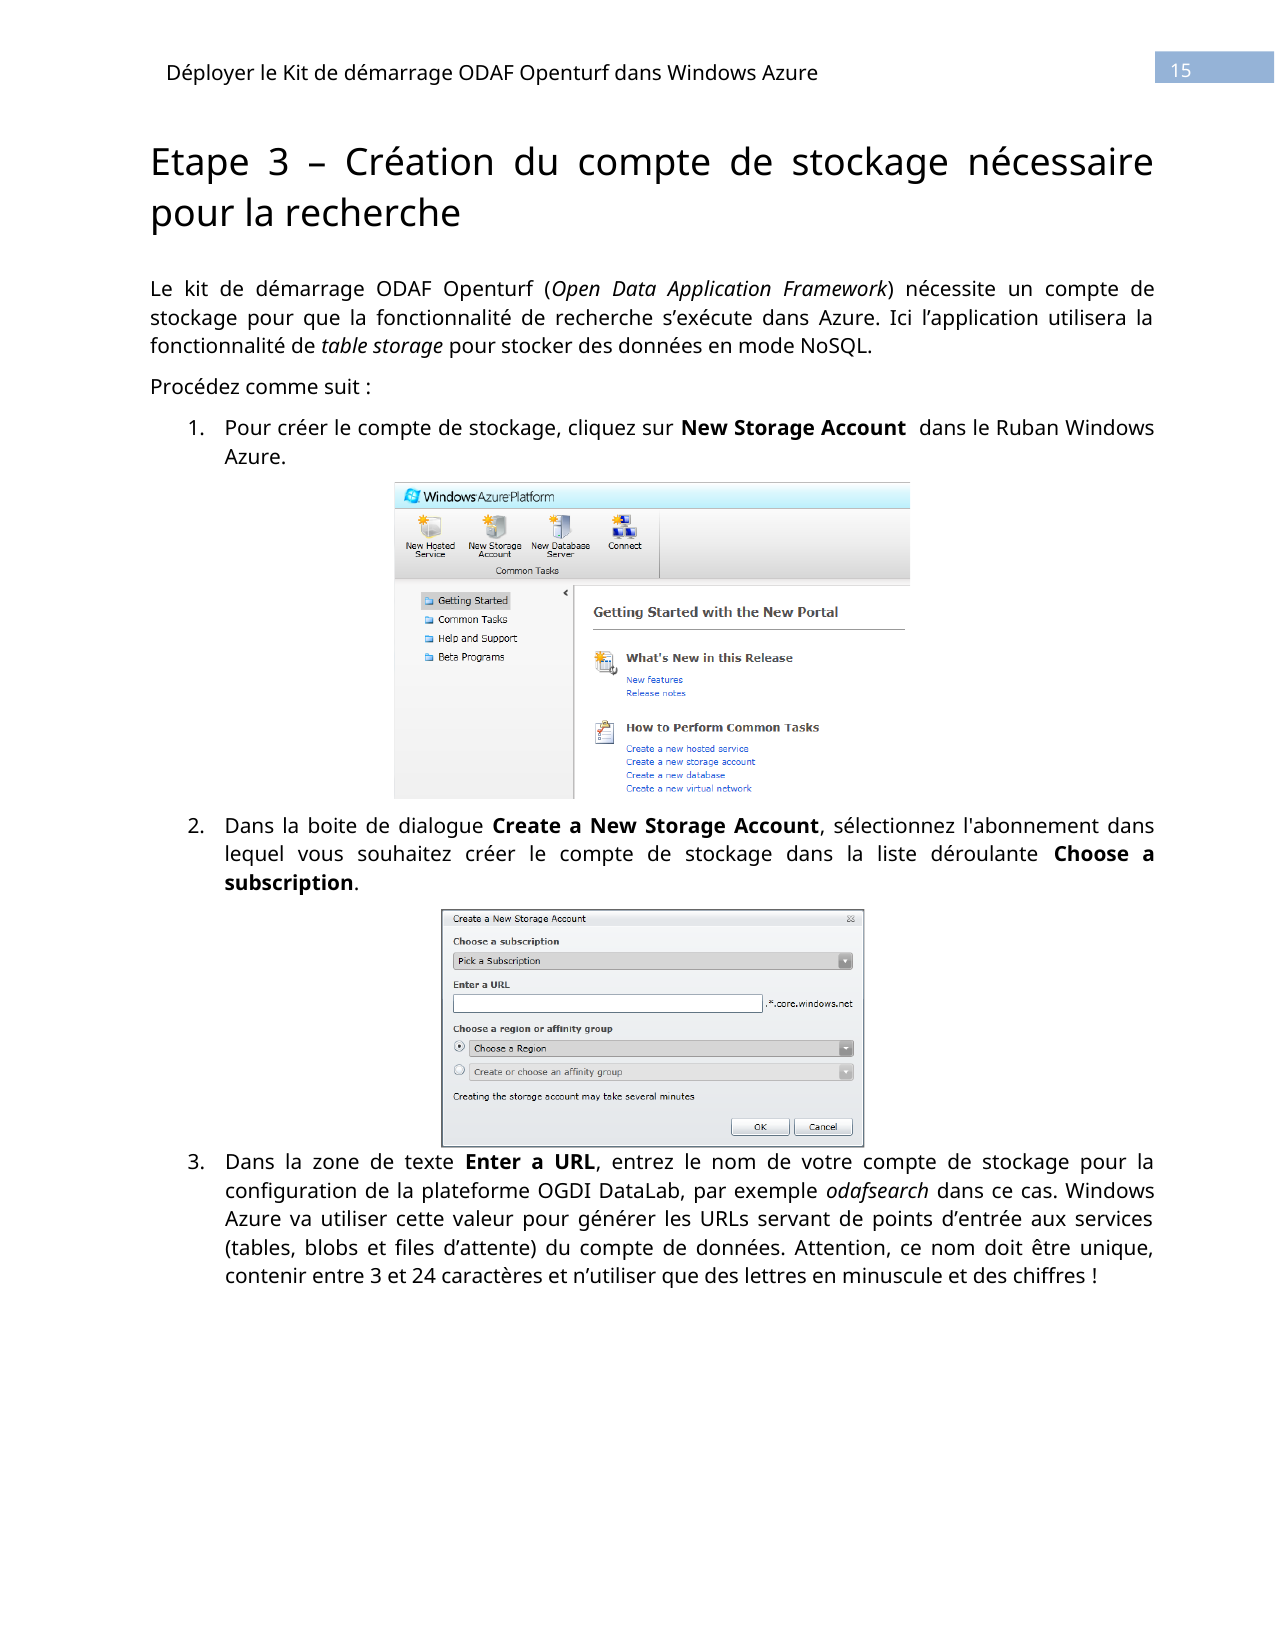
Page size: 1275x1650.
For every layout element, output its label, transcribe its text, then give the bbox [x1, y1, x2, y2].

list Dans la zone de texte Enter a URL, entrez le nom de votre compte de stockage pour la configuration de la plateforme OGDI DataLab, par exemple odafsearch dans ce cas. Windows Azure va utiliser cette valeur pour générer les URLs servant de points d’entrée aux services (tables, blobs et files d’attente) du compte de données. Attention, ce nom doit être unique, contenir entre 3 et 24 caractères et n’utiliser que des lettres en minuscule et des chiffres ! [187, 1147, 1155, 1290]
subtitle Etape 3 – Création du compte de stockage nécessaire pour la recherche [150, 135, 1155, 237]
picture [440, 908, 865, 1148]
text Le kit de démarrage ODAF Openturf (Open Data Application Framework) nécessite un compte de stockage pour que la fonctionnalité de recherche s’exécute dans Azure. Ici l’application utilisera la fonctionnalité de table storage pour stocker des données en mode NoSQL. [150, 274, 1155, 360]
list Dans la boite de dialogue Create a New Storage Account, sélectionnez l'abonnement dans lequel vous souhaitez créer le compte de stockage dans la liste déroulante Choose a subscription. [187, 811, 1155, 896]
picture [394, 482, 911, 799]
list Pour créer le compte de stockage, cliquez sur New Storage Account dans le Ruban Windows Azure. [187, 413, 1155, 470]
text Procédez comme suit : [150, 372, 1155, 401]
